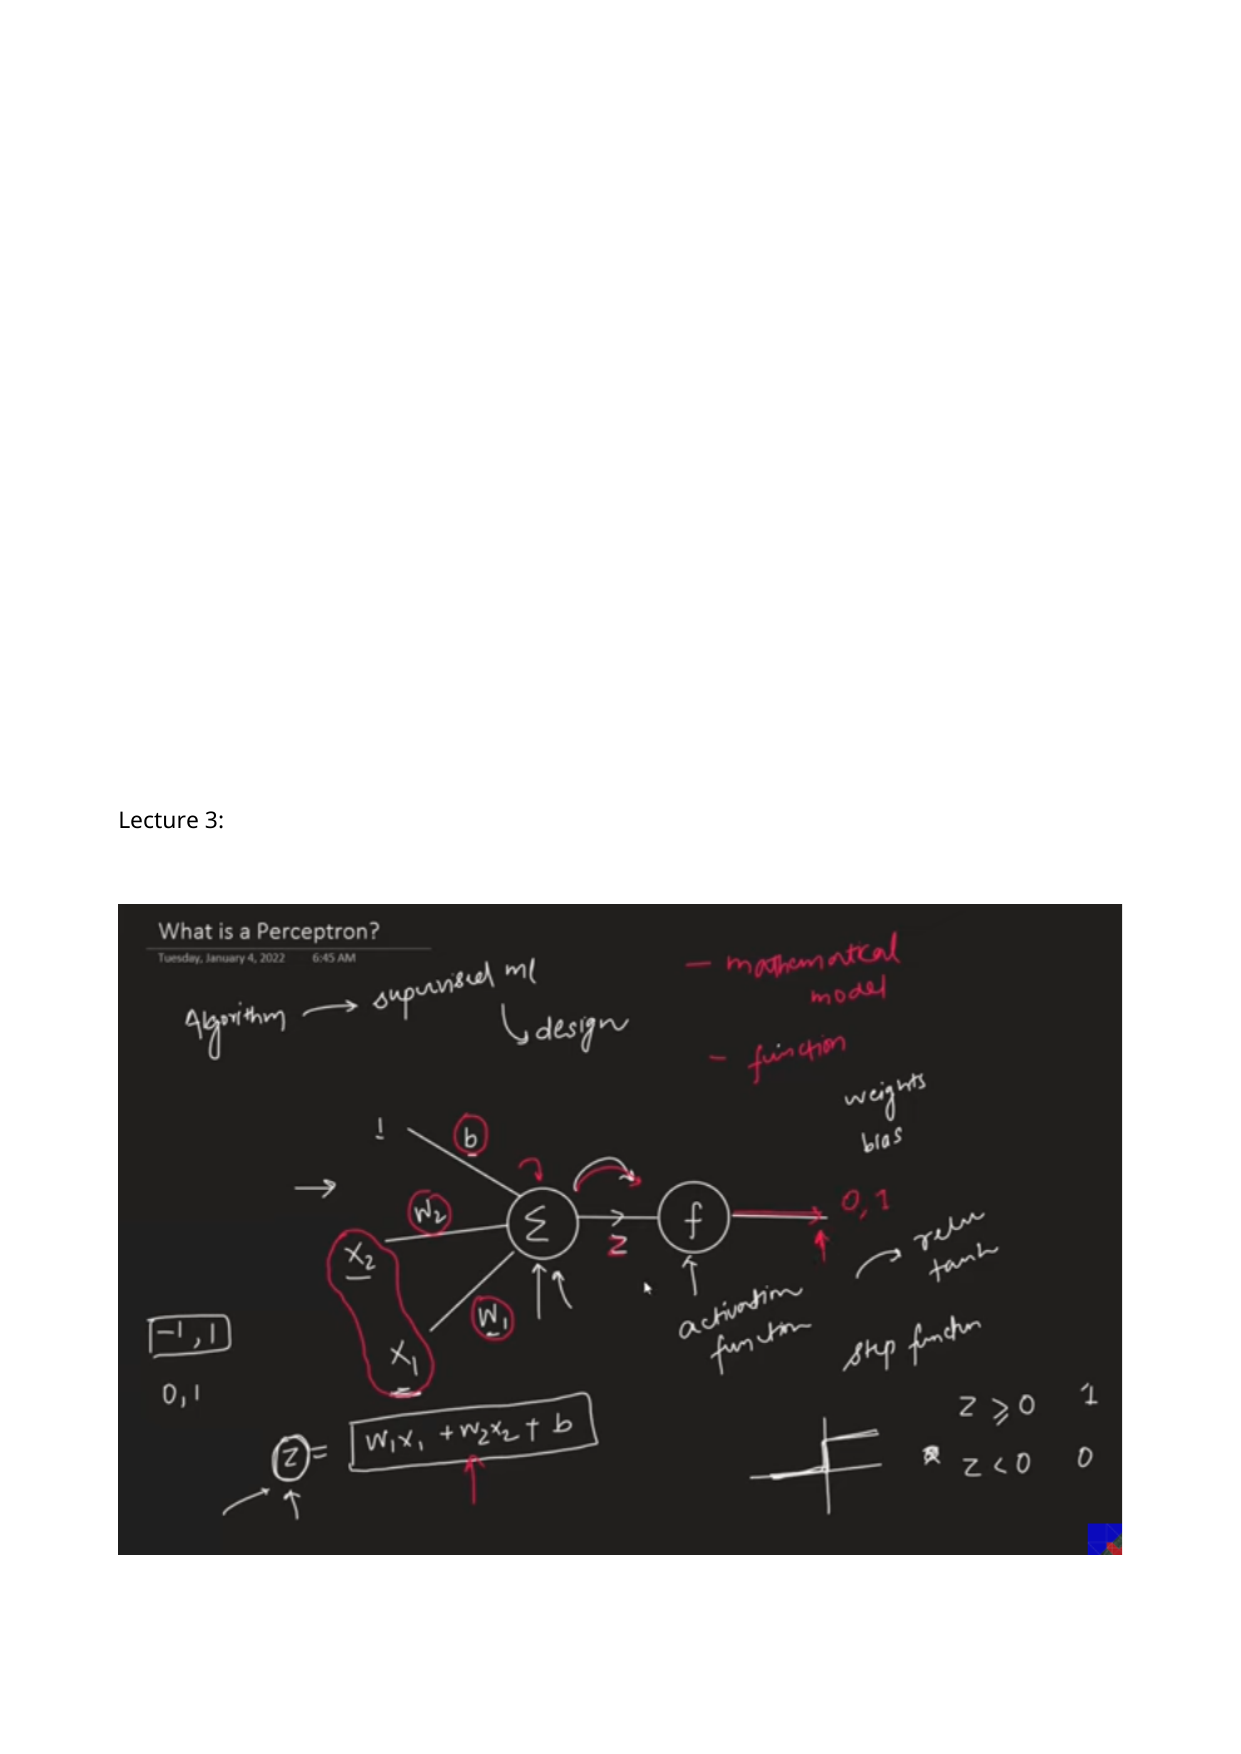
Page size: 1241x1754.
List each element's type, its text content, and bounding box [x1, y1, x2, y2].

picture [118, 904, 1123, 1555]
text Lecture 3: [118, 804, 1122, 835]
